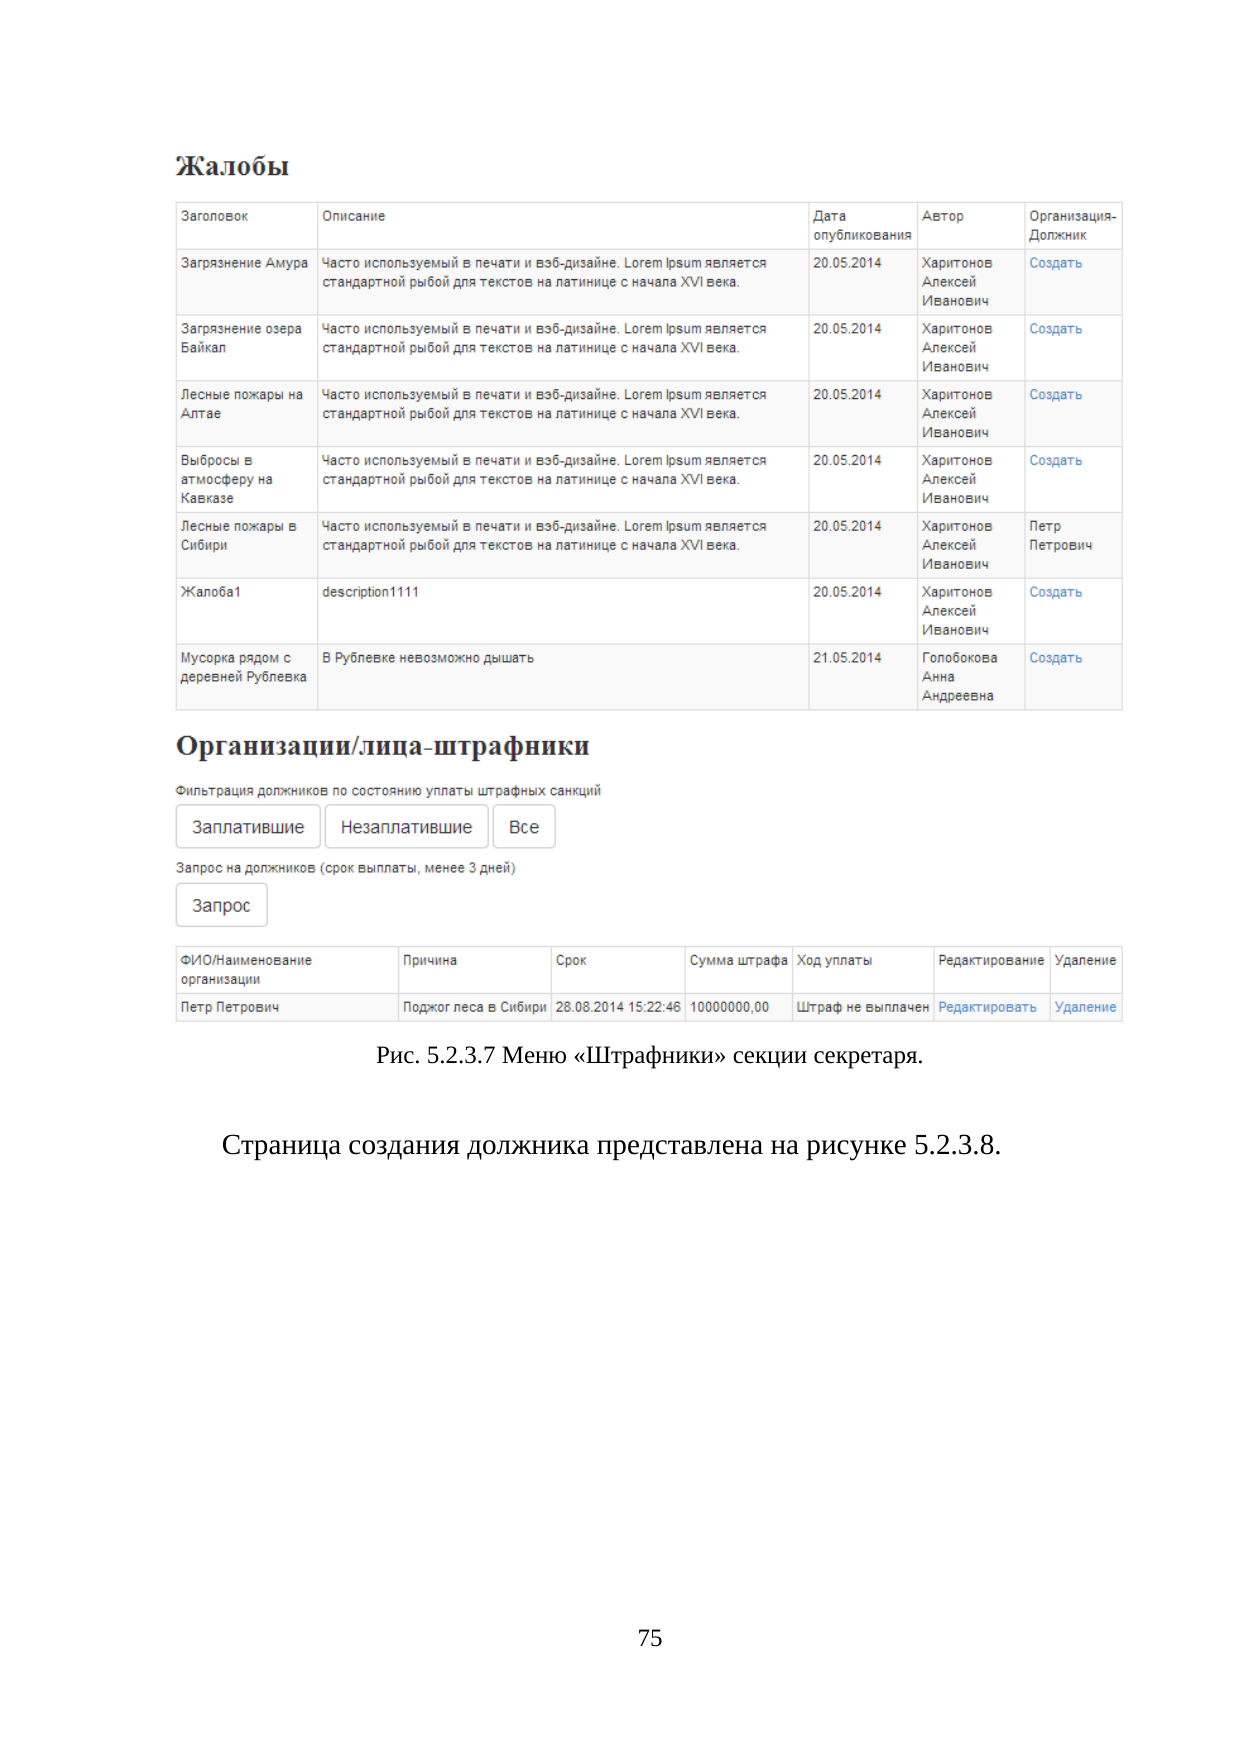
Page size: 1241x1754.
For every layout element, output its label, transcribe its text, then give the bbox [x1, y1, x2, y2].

text Страница создания должника представлена на рисунке 5.2.3.8. [148, 1127, 1152, 1160]
picture [148, 131, 1152, 1041]
text Рис. 5.2.3.7 Меню «Штрафники» секции секретаря. [148, 1041, 1152, 1069]
